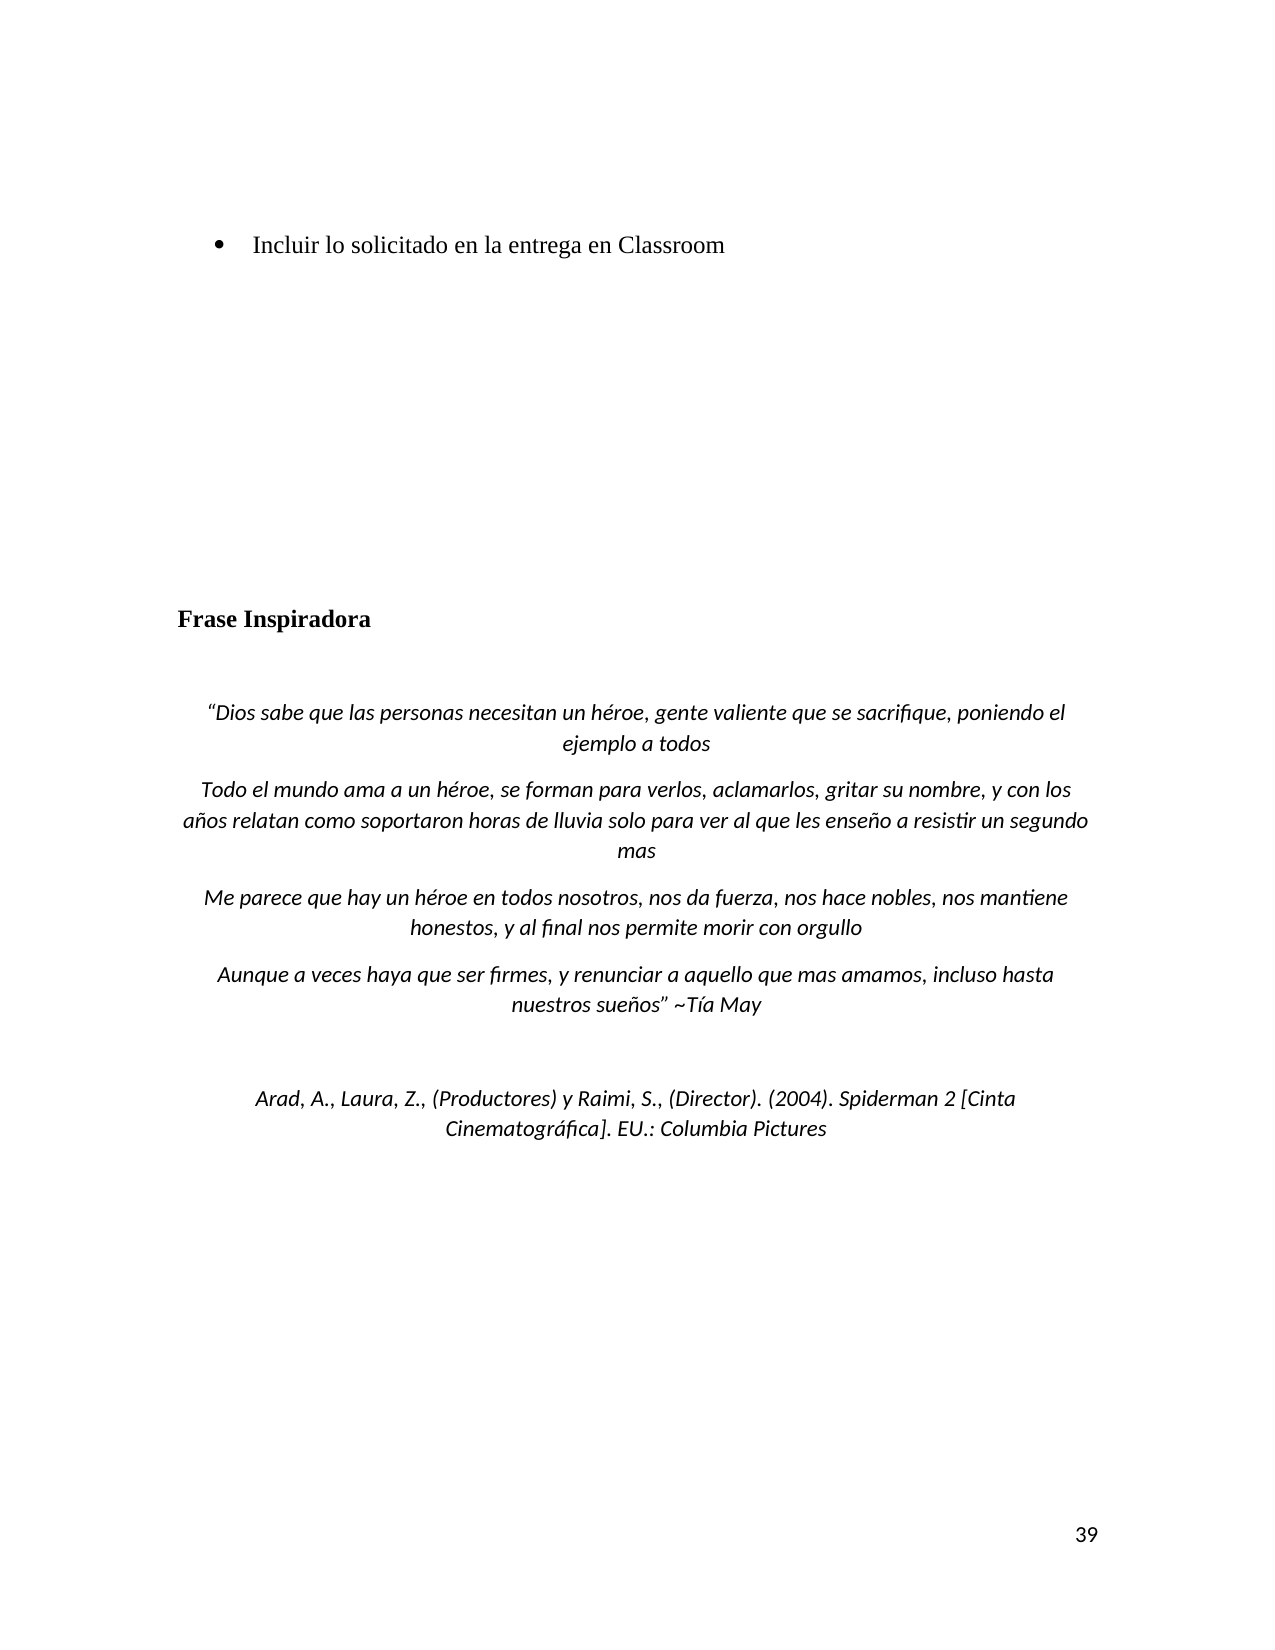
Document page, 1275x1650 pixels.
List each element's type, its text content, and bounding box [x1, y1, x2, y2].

list Incluir lo solicitado en la entrega en Classroom [215, 230, 1098, 259]
text “Dios sabe que las personas necesitan un héroe, gente valiente que se sacrifique, poniendo el ejemplo a todos [177, 698, 1098, 757]
text Todo el mundo ama a un héroe, se forman para verlos, aclamarlos, gritar su nombre, y con los años relatan como soportaron horas de lluvia solo para ver al que les enseño a resistir un segundo mas [177, 776, 1098, 864]
text Frase Inspiradora [177, 604, 1098, 633]
text Me parece que hay un héroe en todos nosotros, nos da fuerza, nos hace nobles, nos mantiene honestos, y al final nos permite morir con orgullo [177, 883, 1098, 941]
text Aunque a veces haya que ser firmes, y renunciar a aquello que mas amamos, incluso hasta nuestros sueños” ~Tía May [177, 960, 1098, 1018]
text Arad, A., Laura, Z., (Productores) y Raimi, S., (Director). (2004). Spiderman 2 [Cinta Cinematográfica]. EU.: Columbia Pictures [177, 1084, 1098, 1142]
